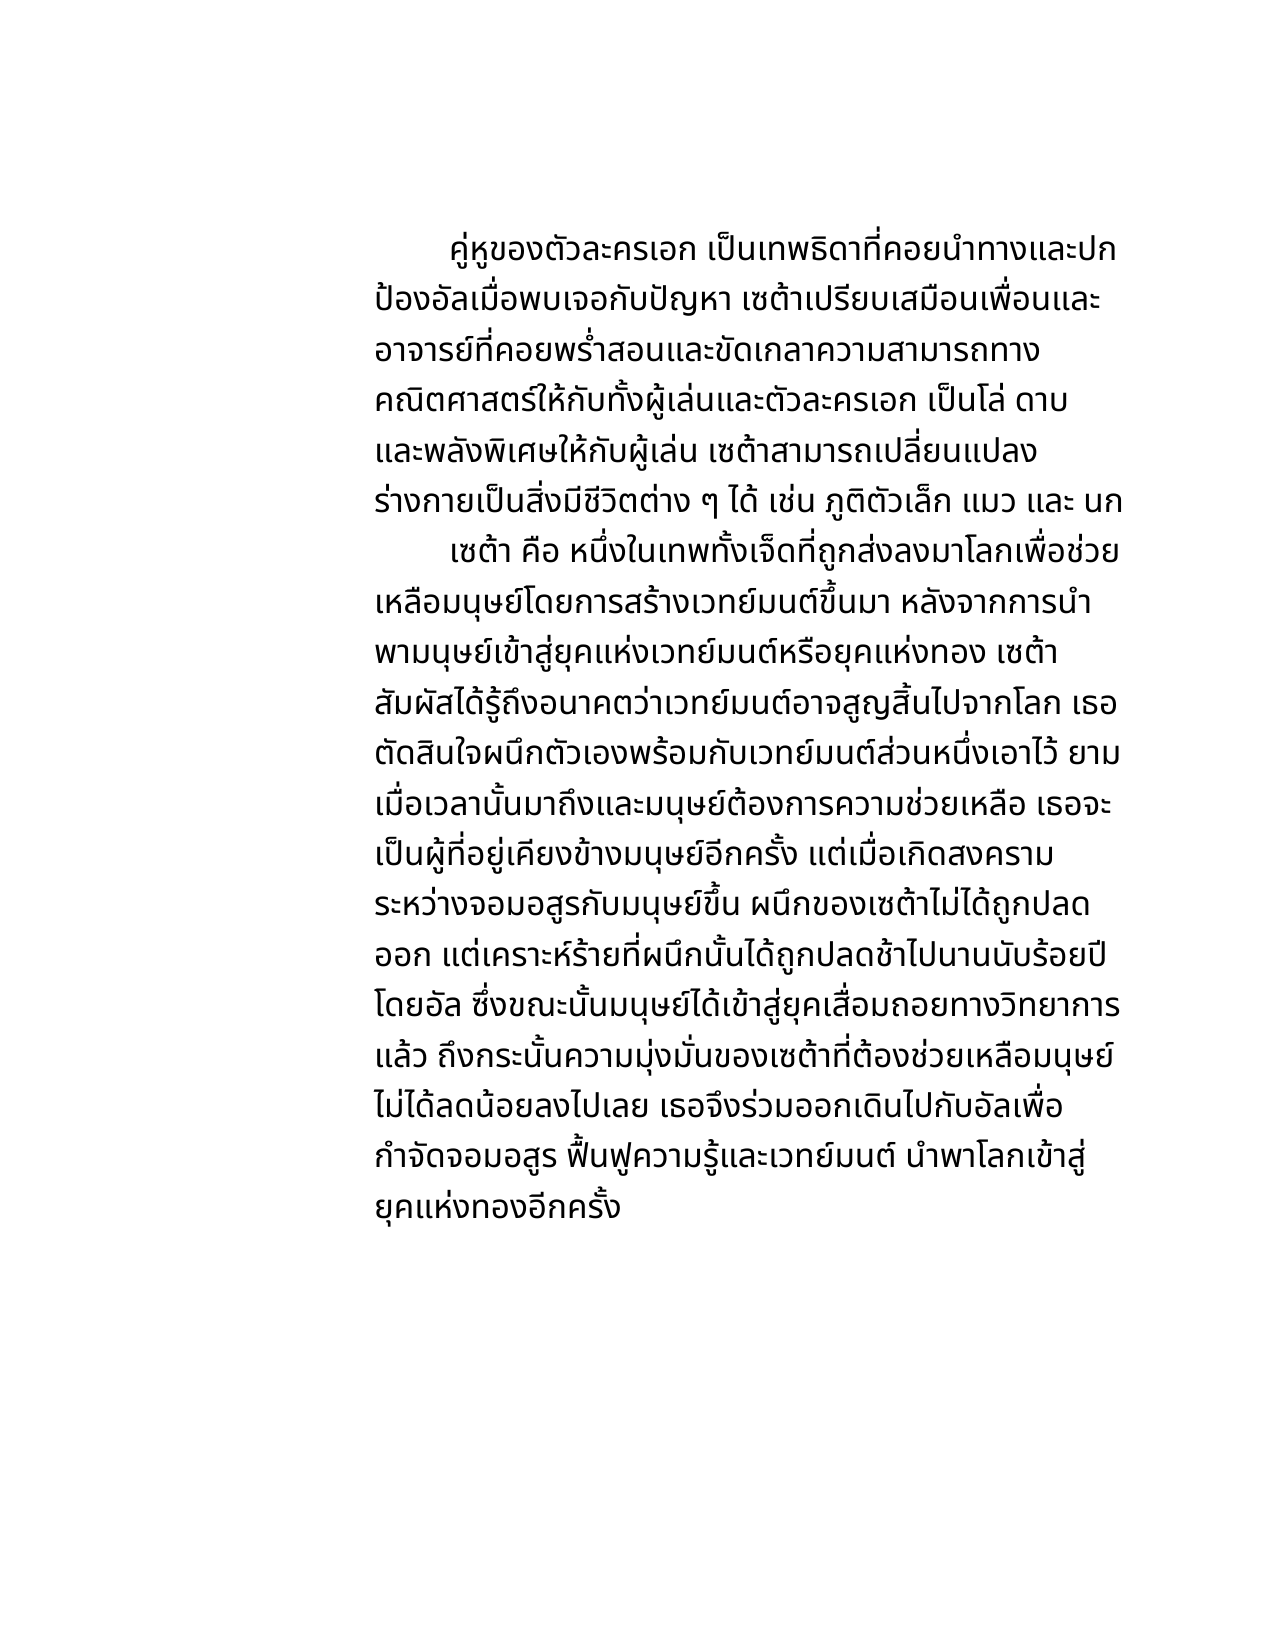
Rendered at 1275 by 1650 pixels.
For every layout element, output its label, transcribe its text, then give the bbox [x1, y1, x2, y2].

text คู่หูของตัวละครเอก เป็นเทพธิดาที่คอยนำทางและปกป้องอัลเมื่อพบเจอกับปัญหา เซต้าเปรียบเสมือนเพื่อนและอาจารย์ที่คอยพรํ่าสอนและขัดเกลาความสามารถทางคณิตศาสตร์ให้กับทั้งผู้เล่นและตัวละครเอก เป็นโล่ ดาบ และพลังพิเศษให้กับผู้เล่น เซต้าสามารถเปลี่ยนแปลงร่างกายเป็นสิ่งมีชีวิตต่าง ๆ ได้ เช่น ภูติตัวเล็ก แมว และ นก [374, 225, 1125, 527]
text เซต้า คือ หนึ่งในเทพทั้งเจ็ดที่ถูกส่งลงมาโลกเพื่อช่วยเหลือมนุษย์โดยการสร้างเวทย์มนต์ขึ้นมา หลังจากการนำพามนุษย์เข้าสู่ยุคแห่งเวทย์มนต์หรือยุคแห่งทอง เซต้าสัมผัสได้รู้ถึงอนาคตว่าเวทย์มนต์อาจสูญสิ้นไปจากโลก เธอตัดสินใจผนึกตัวเองพร้อมกับเวทย์มนต์ส่วนหนึ่งเอาไว้ ยามเมื่อเวลานั้นมาถึงและมนุษย์ต้องการความช่วยเหลือ เธอจะเป็นผู้ที่อยู่เคียงข้างมนุษย์อีกครั้ง แต่เมื่อเกิดสงครามระหว่างจอมอสูรกับมนุษย์ขึ้น ผนึกของเซต้าไม่ได้ถูกปลดออก แต่เคราะห์ร้ายที่ผนึกนั้นได้ถูกปลดช้าไปนานนับร้อยปีโดยอัล ซึ่งขณะนั้นมนุษย์ได้เข้าสู่ยุคเสื่อมถอยทางวิทยาการแล้ว ถึงกระนั้นความมุ่งมั่นของเซต้าที่ต้องช่วยเหลือมนุษย์ไม่ได้ลดน้อยลงไปเลย เธอจึงร่วมออกเดินไปกับอัลเพื่อกำจัดจอมอสูร ฟื้นฟูความรู้และเวทย์มนต์ นำพาโลกเข้าสู่ยุคแห่งทองอีกครั้ง [374, 527, 1125, 1233]
